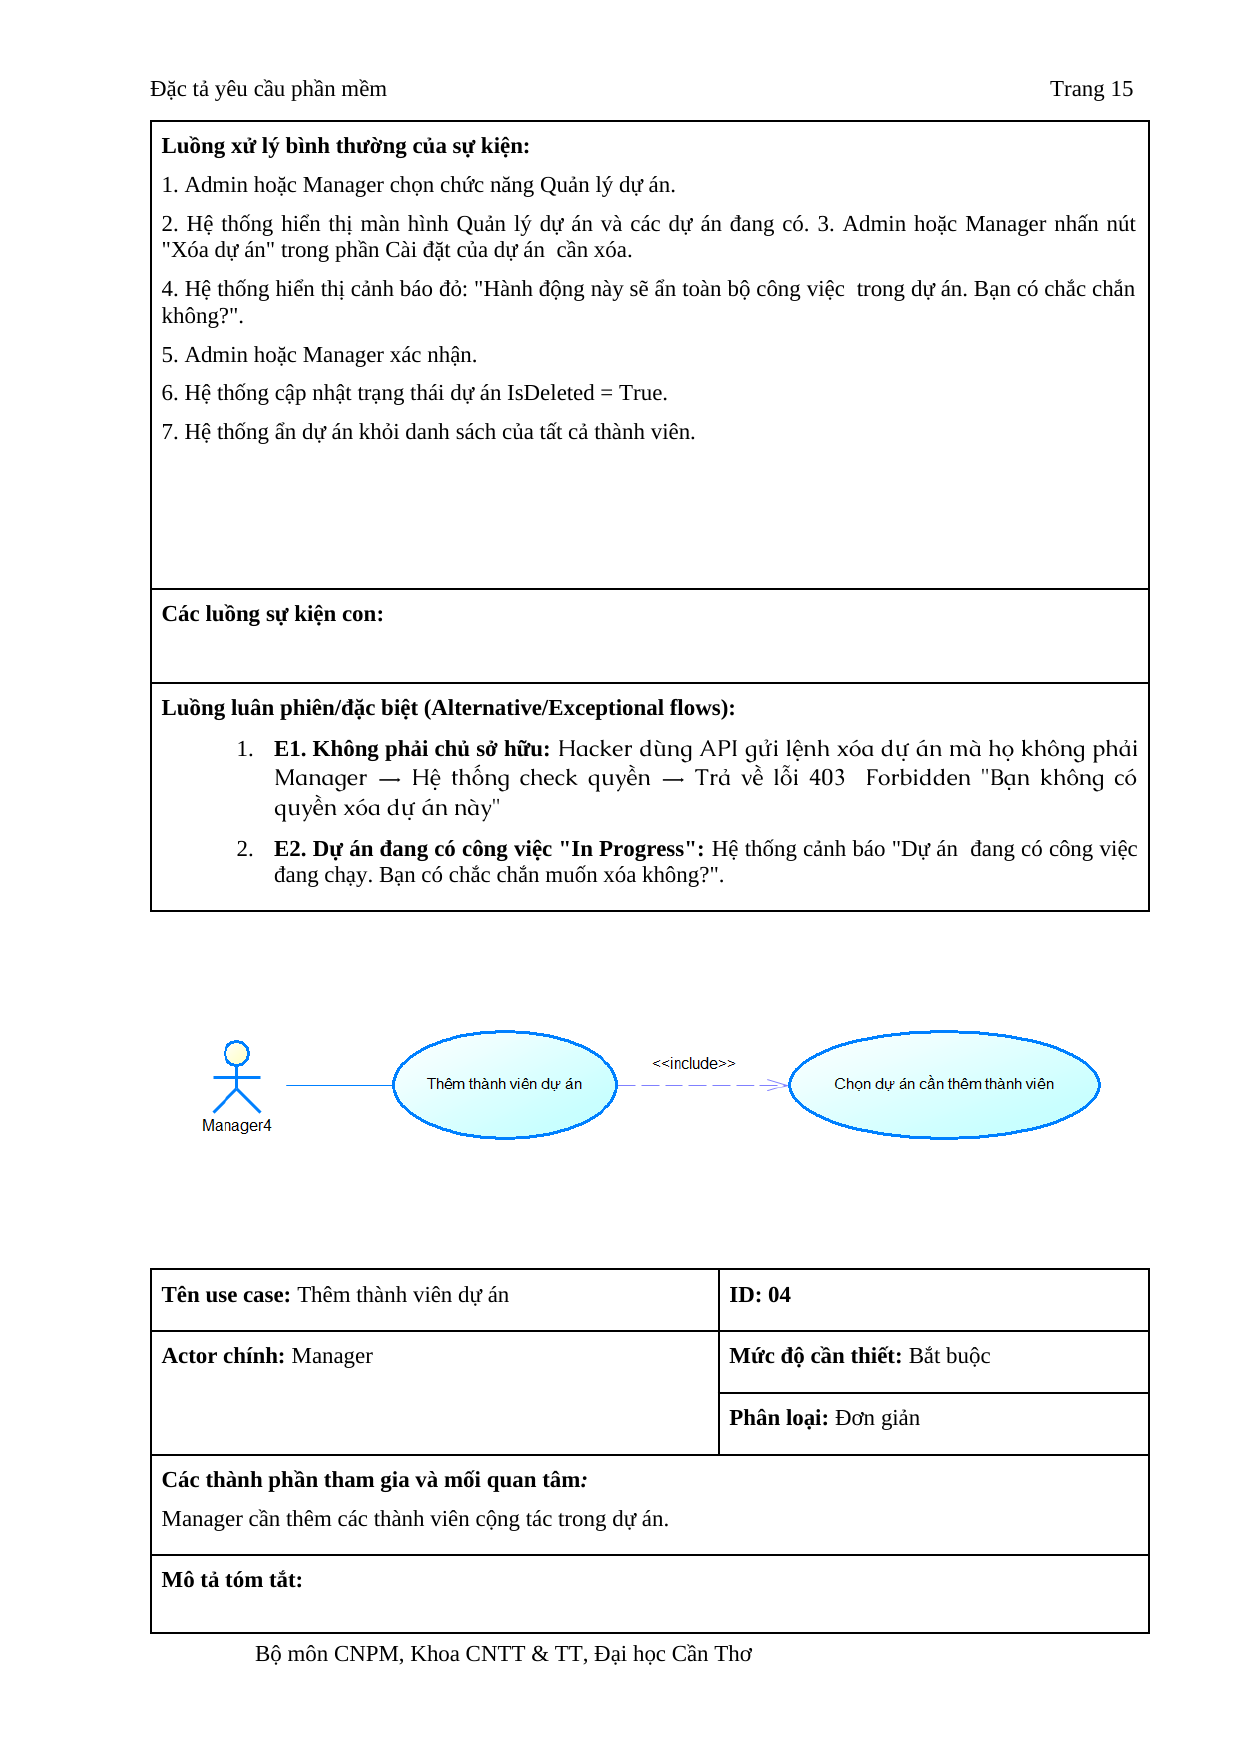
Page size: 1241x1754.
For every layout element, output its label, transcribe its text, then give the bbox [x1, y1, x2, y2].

table_header ID: 04 [720, 1270, 1148, 1330]
table_cell Phân loại: Đơn giản [720, 1394, 1148, 1453]
picture [150, 934, 1133, 1242]
table_cell Luồng luân phiên/đặc biệt (Alternative/Exceptional flows): E1. Không phải chủ sở hữu: E2. Dự án đang có công việc "In Progress": Hệ thống cảnh báo "Dự án đang có công việc đang chạy. Bạn có chắc chắn muốn xóa không?". [152, 684, 1148, 910]
table_header Tên use case: Thêm thành viên dự án [152, 1270, 718, 1330]
table_cell Các luồng sự kiện con: [152, 590, 1148, 682]
table_cell Các thành phần tham gia và mối quan tâm: Manager cần thêm các thành viên cộng tác trong dự án. [152, 1456, 1148, 1554]
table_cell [152, 1556, 1148, 1632]
table_cell Actor chính: Manager [152, 1332, 718, 1453]
table_cell Mức độ cần thiết: Bắt buộc [720, 1332, 1148, 1392]
table_cell Luồng xử lý bình thường của sự kiện: 1. Admin hoặc Manager chọn chức năng Quản lý dự án. 2. Hệ thống hiển thị màn hình Quản lý dự án và các dự án đang có. 3. Admin hoặc Manager nhấn nút "Xóa dự án" trong phần Cài đặt của dự án cần xóa. 4. Hệ thống hiển thị cảnh báo đỏ: "Hành động này sẽ ẩn toàn bộ công việc trong dự án. Bạn có chắc chắn không?". 5. Admin hoặc Manager xác nhận. 6. Hệ thống cập nhật trạng thái dự án IsDeleted = True. 7. Hệ thống ẩn dự án khỏi danh sách của tất cả thành viên. [152, 122, 1148, 588]
